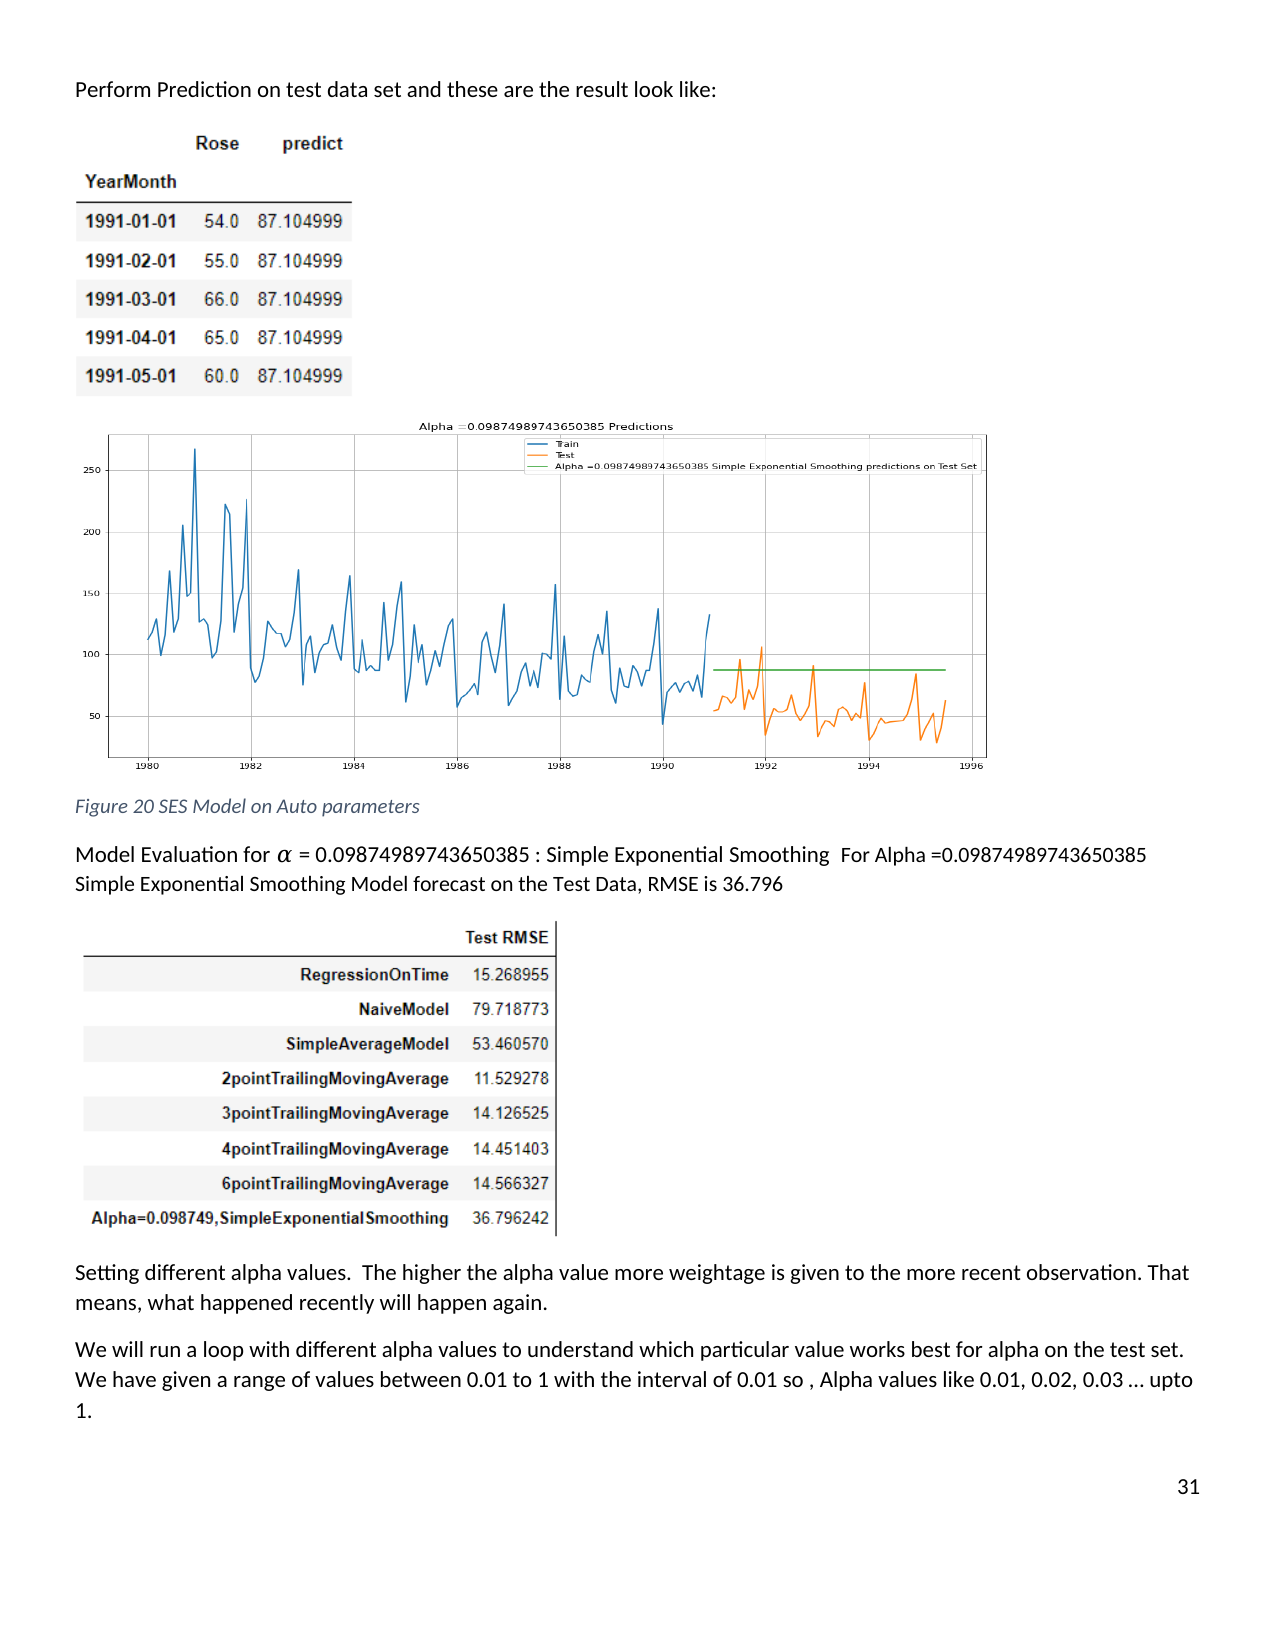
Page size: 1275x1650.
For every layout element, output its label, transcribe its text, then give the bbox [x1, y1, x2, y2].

text Model Evaluation for 𝛼 = 0.09874989743650385 : Simple Exponential Smoothing For Alpha =0.09874989743650385 Simple Exponential Smoothing Model forecast on the Test Data, RMSE is 36.796 [75, 840, 1200, 897]
picture [75, 121, 363, 399]
picture [75, 915, 558, 1240]
text We will run a loop with different alpha values to understand which particular value works best for alpha on the test set. We have given a range of values between 0.01 to 1 with the interval of 0.01 so , Alpha values like 0.01, 0.02, 0.03 … upto 1. [75, 1335, 1200, 1424]
picture [75, 417, 992, 775]
text Setting different alpha values. The higher the alpha value more weightage is given to the more recent observation. That means, what happened recently will happen again. [75, 1258, 1200, 1316]
text Perform Prediction on test data set and these are the result look like: [75, 75, 1200, 103]
